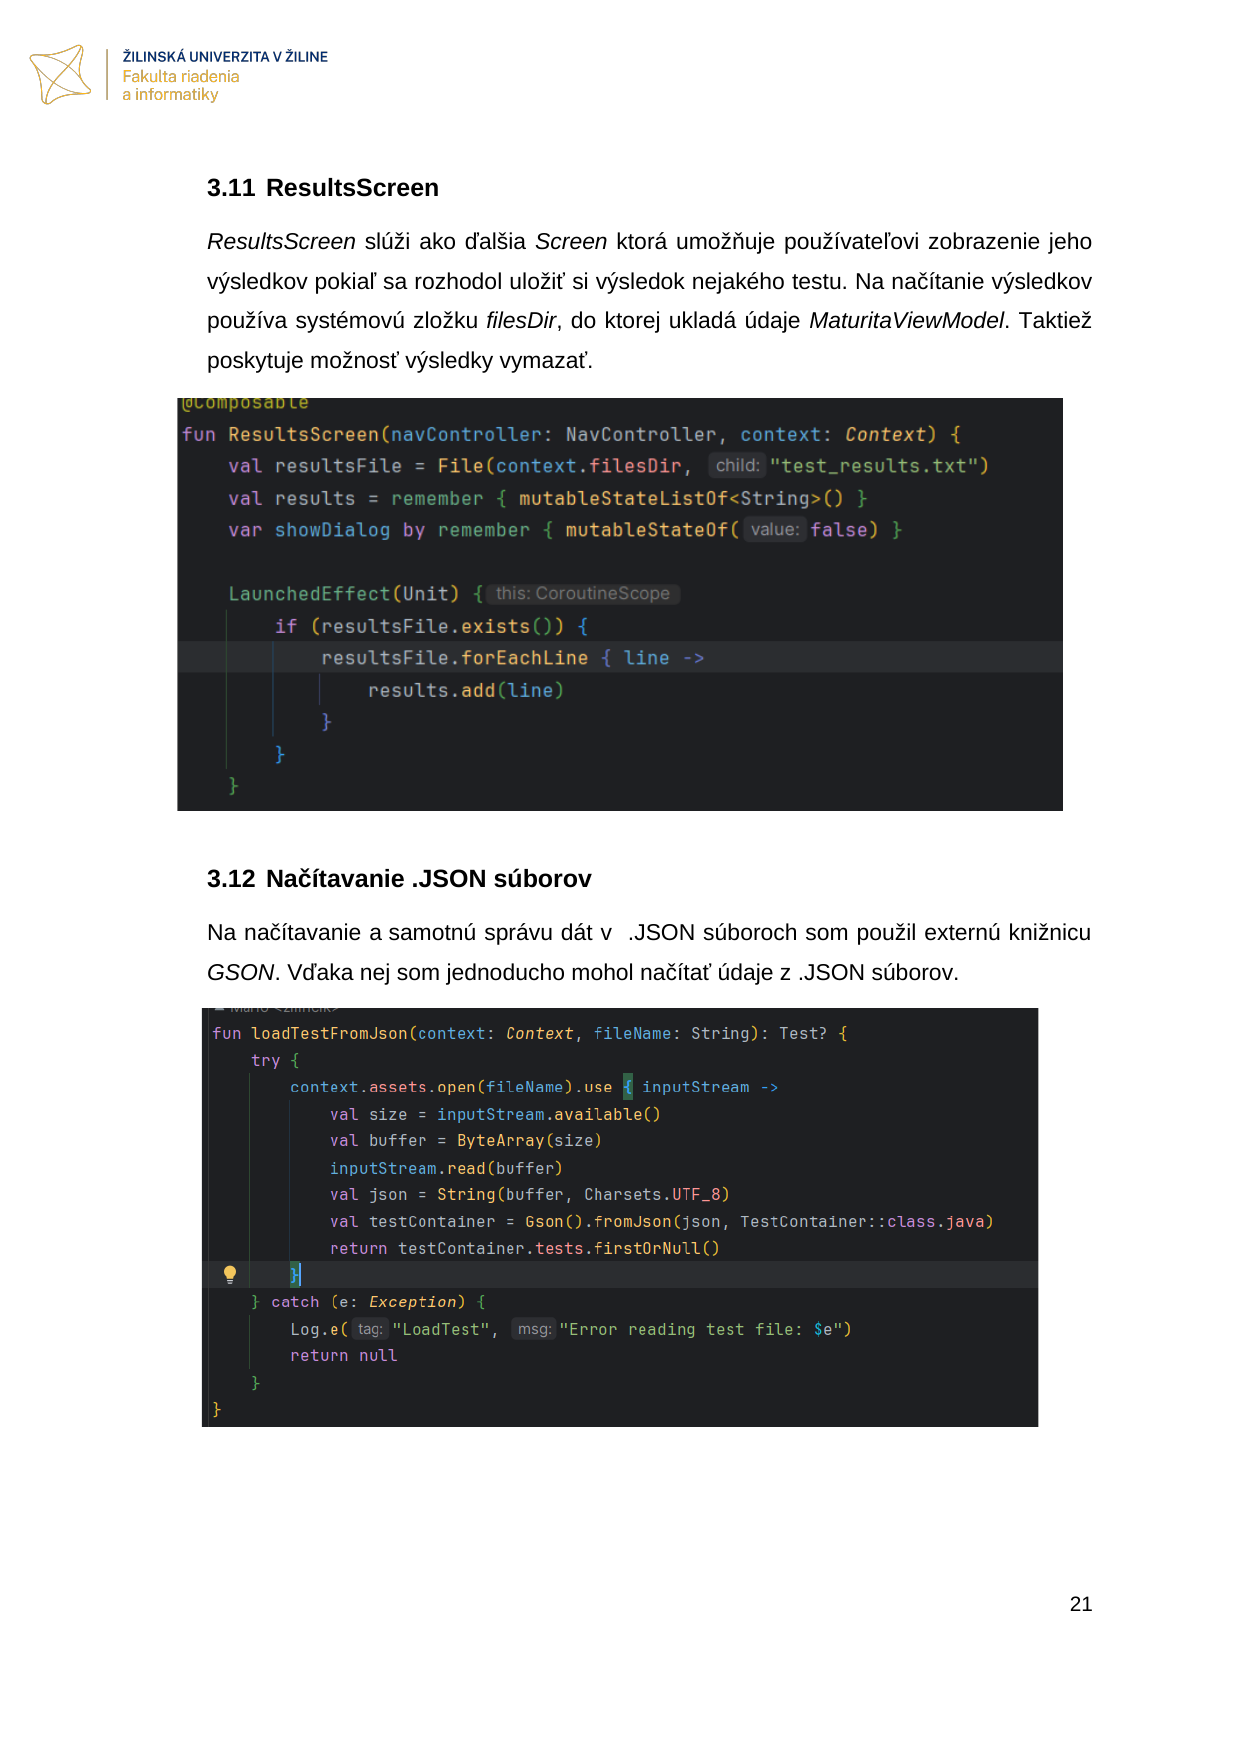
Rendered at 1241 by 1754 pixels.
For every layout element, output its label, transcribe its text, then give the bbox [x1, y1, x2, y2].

picture [177, 398, 1063, 811]
text ResultsScreen slúži ako ďalšia Screen ktorá umožňuje používateľovi zobrazenie jeho výsledkov pokiaľ sa rozhodol uložiť si výsledok nejakého testu. Na načítanie výsledkov používa systémovú zložku filesDir, do ktorej ukladá údaje MaturitaViewModel. Taktiež poskytuje možnosť výsledky vymazať. [207, 228, 1092, 373]
picture [201, 1008, 1039, 1427]
subtitle ResultsScreen [207, 173, 1092, 201]
text Na načítavanie a samotnú správu dát v .JSON súboroch som použil externú knižnicu GSON. Vďaka nej som jednoducho mohol načítať údaje z .JSON súborov. [207, 919, 1092, 985]
picture [0, 16, 357, 134]
